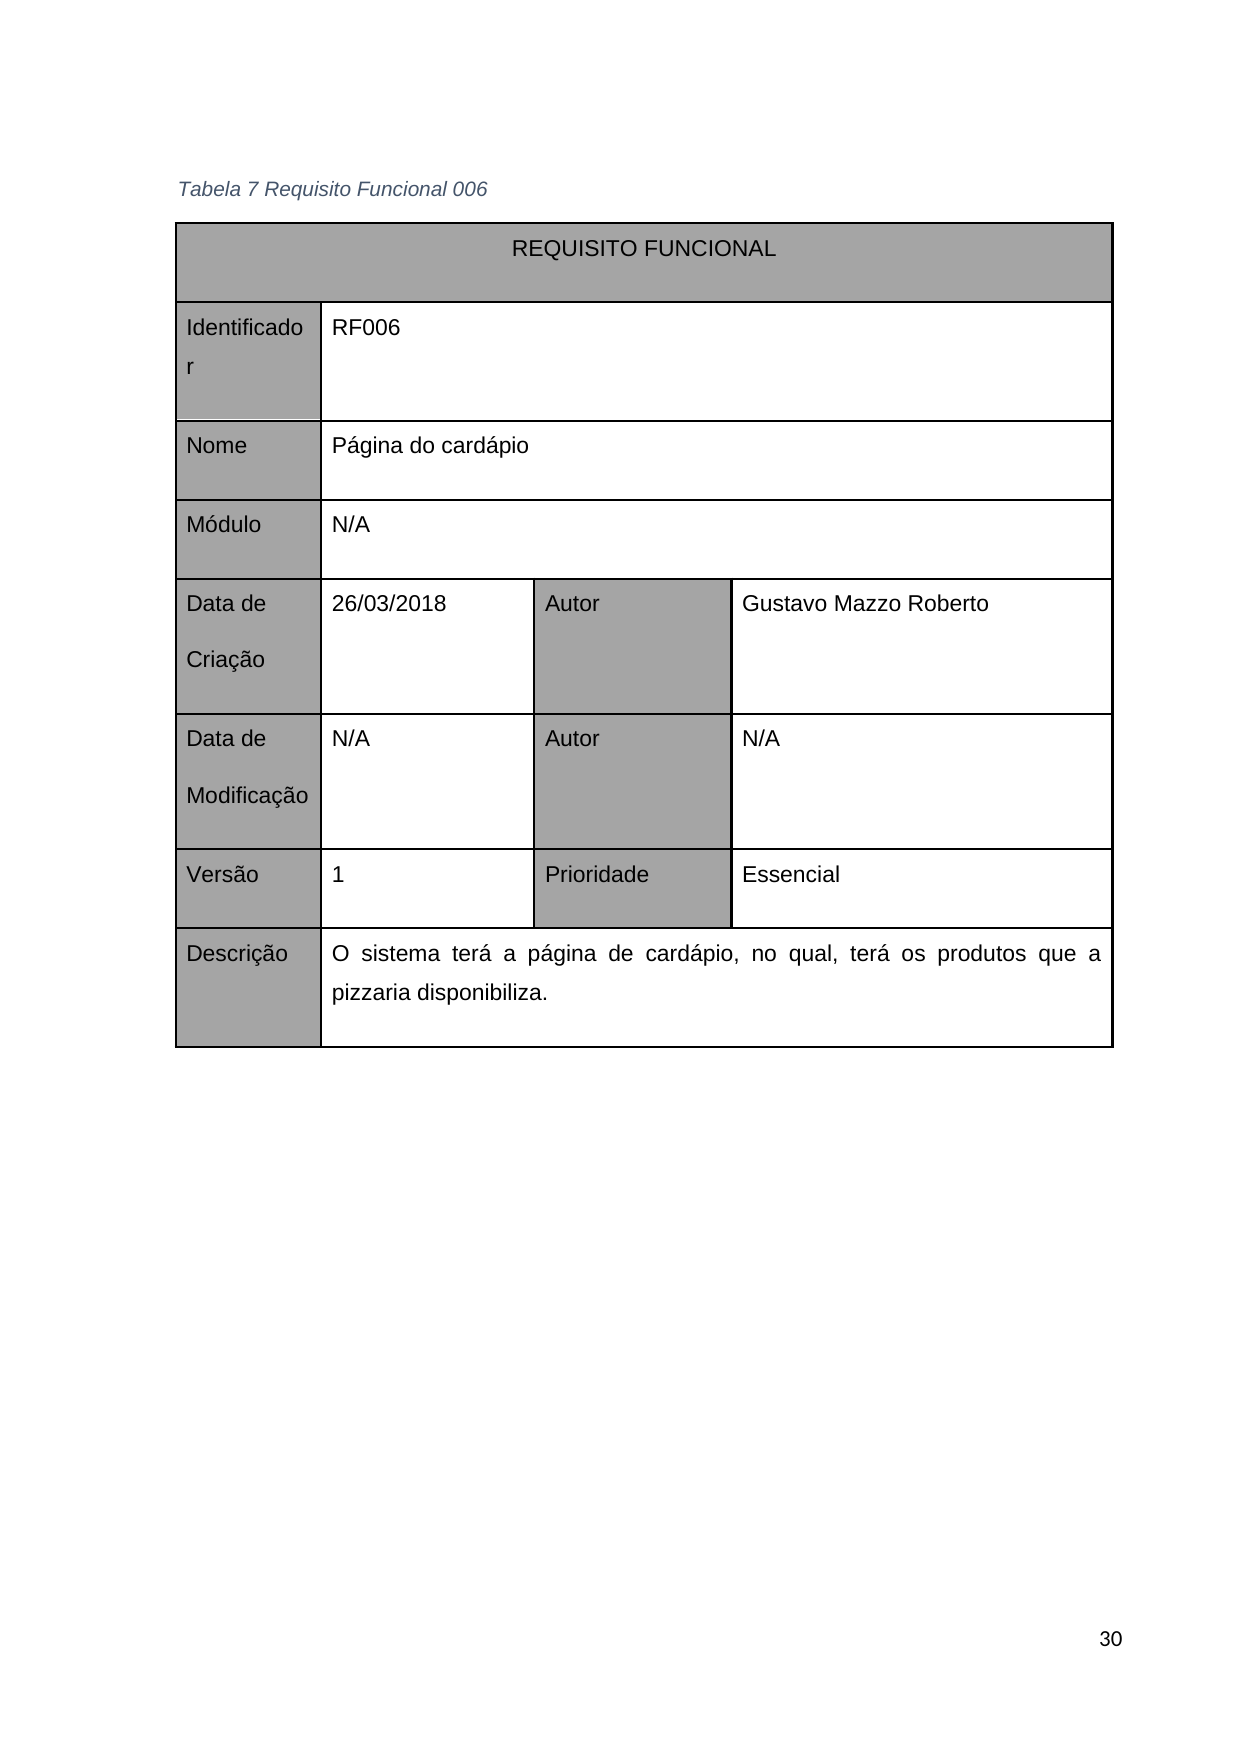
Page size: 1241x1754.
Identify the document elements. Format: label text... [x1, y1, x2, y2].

table_cell Identificador [177, 303, 320, 419]
table_cell Autor [535, 580, 730, 713]
table_cell N/A [322, 501, 1111, 578]
table_cell Versão [177, 850, 320, 927]
table_cell Essencial [733, 850, 1111, 927]
table_cell Gustavo Mazzo Roberto [733, 580, 1111, 713]
text Tabela 7 Requisito Funcional 006 [177, 177, 1122, 201]
table_cell Nome [177, 422, 320, 499]
table_cell 1 [322, 850, 533, 927]
table_cell Autor [535, 715, 730, 848]
table_cell N/A [322, 715, 533, 848]
table_cell Página do cardápio [322, 422, 1111, 499]
table_cell 26/03/2018 [322, 580, 533, 713]
table_cell Data de Criação [177, 580, 320, 713]
table_cell RF006 [322, 303, 1111, 419]
table_cell Data de Modificação [177, 715, 320, 848]
table_cell Prioridade [535, 850, 730, 927]
table_cell O sistema terá a página de cardápio, no qual, terá os produtos que a pizzaria disponibiliza. [322, 929, 1111, 1046]
table_header REQUISITO FUNCIONAL [177, 224, 1111, 301]
table_cell N/A [733, 715, 1111, 848]
table_cell Módulo [177, 501, 320, 578]
table_cell Descrição [177, 929, 320, 1046]
